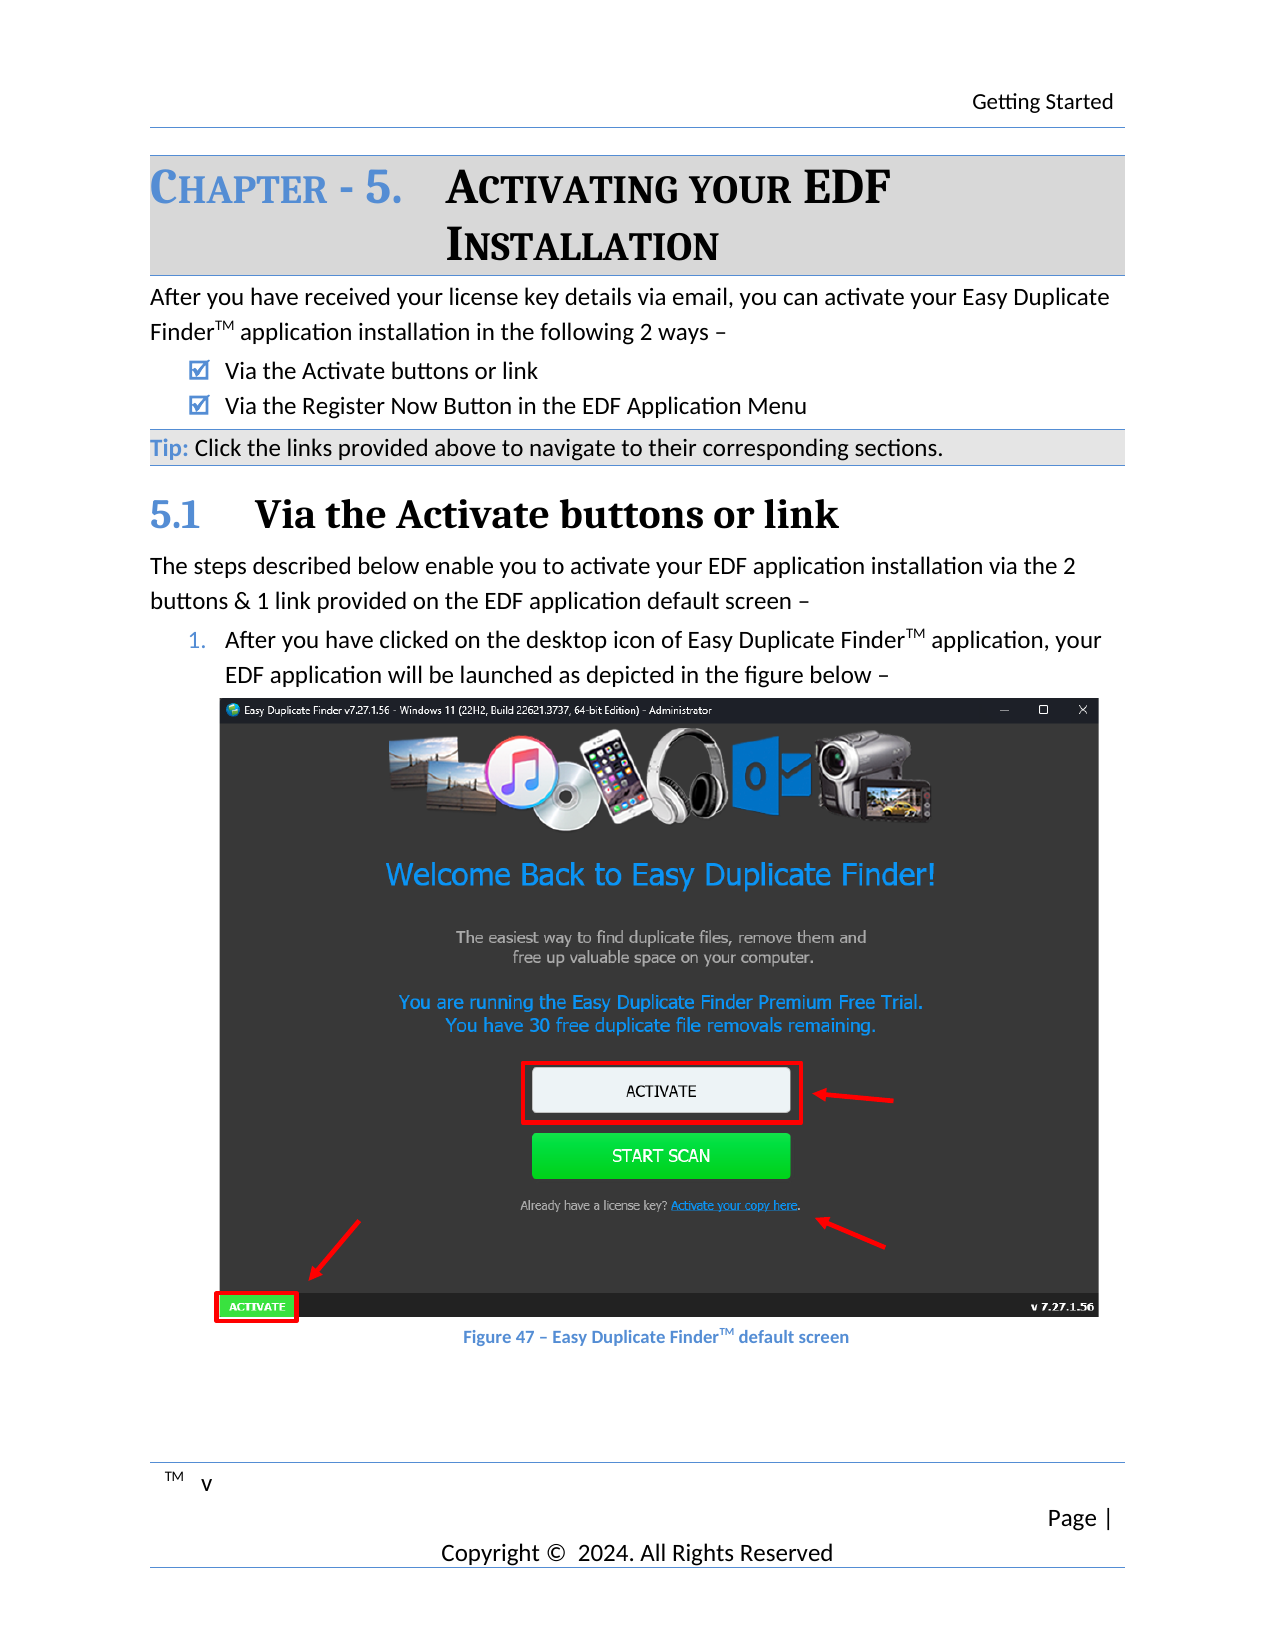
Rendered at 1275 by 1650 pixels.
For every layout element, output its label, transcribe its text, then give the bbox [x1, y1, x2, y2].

text After you have received your license key details via email, you can activate your Easy Duplicate FinderTM application installation in the following 2 ways – [150, 281, 1125, 346]
list After you have clicked on the desktop icon of Easy Duplicate FinderTM application, your EDF application will be launched as depicted in the figure below – [187, 624, 1125, 690]
text Tip: Click the links provided above to navigate to their corresponding sections. [150, 430, 1125, 465]
subtitle Activating your EDF Installation [150, 156, 1125, 275]
picture [219, 698, 1099, 1317]
picture [219, 1295, 294, 1317]
text The steps described below enable you to activate your EDF application installation via the 2 buttons & 1 link provided on the EDF application default screen – [150, 550, 1125, 616]
list Via the Register Now Button in the EDF Application Menu [187, 390, 1125, 420]
subtitle Via the Activate buttons or link [150, 491, 1125, 539]
text Figure 47 – Easy Duplicate FinderTM default screen [187, 1325, 1125, 1348]
list Via the Activate buttons or link [187, 355, 1125, 385]
